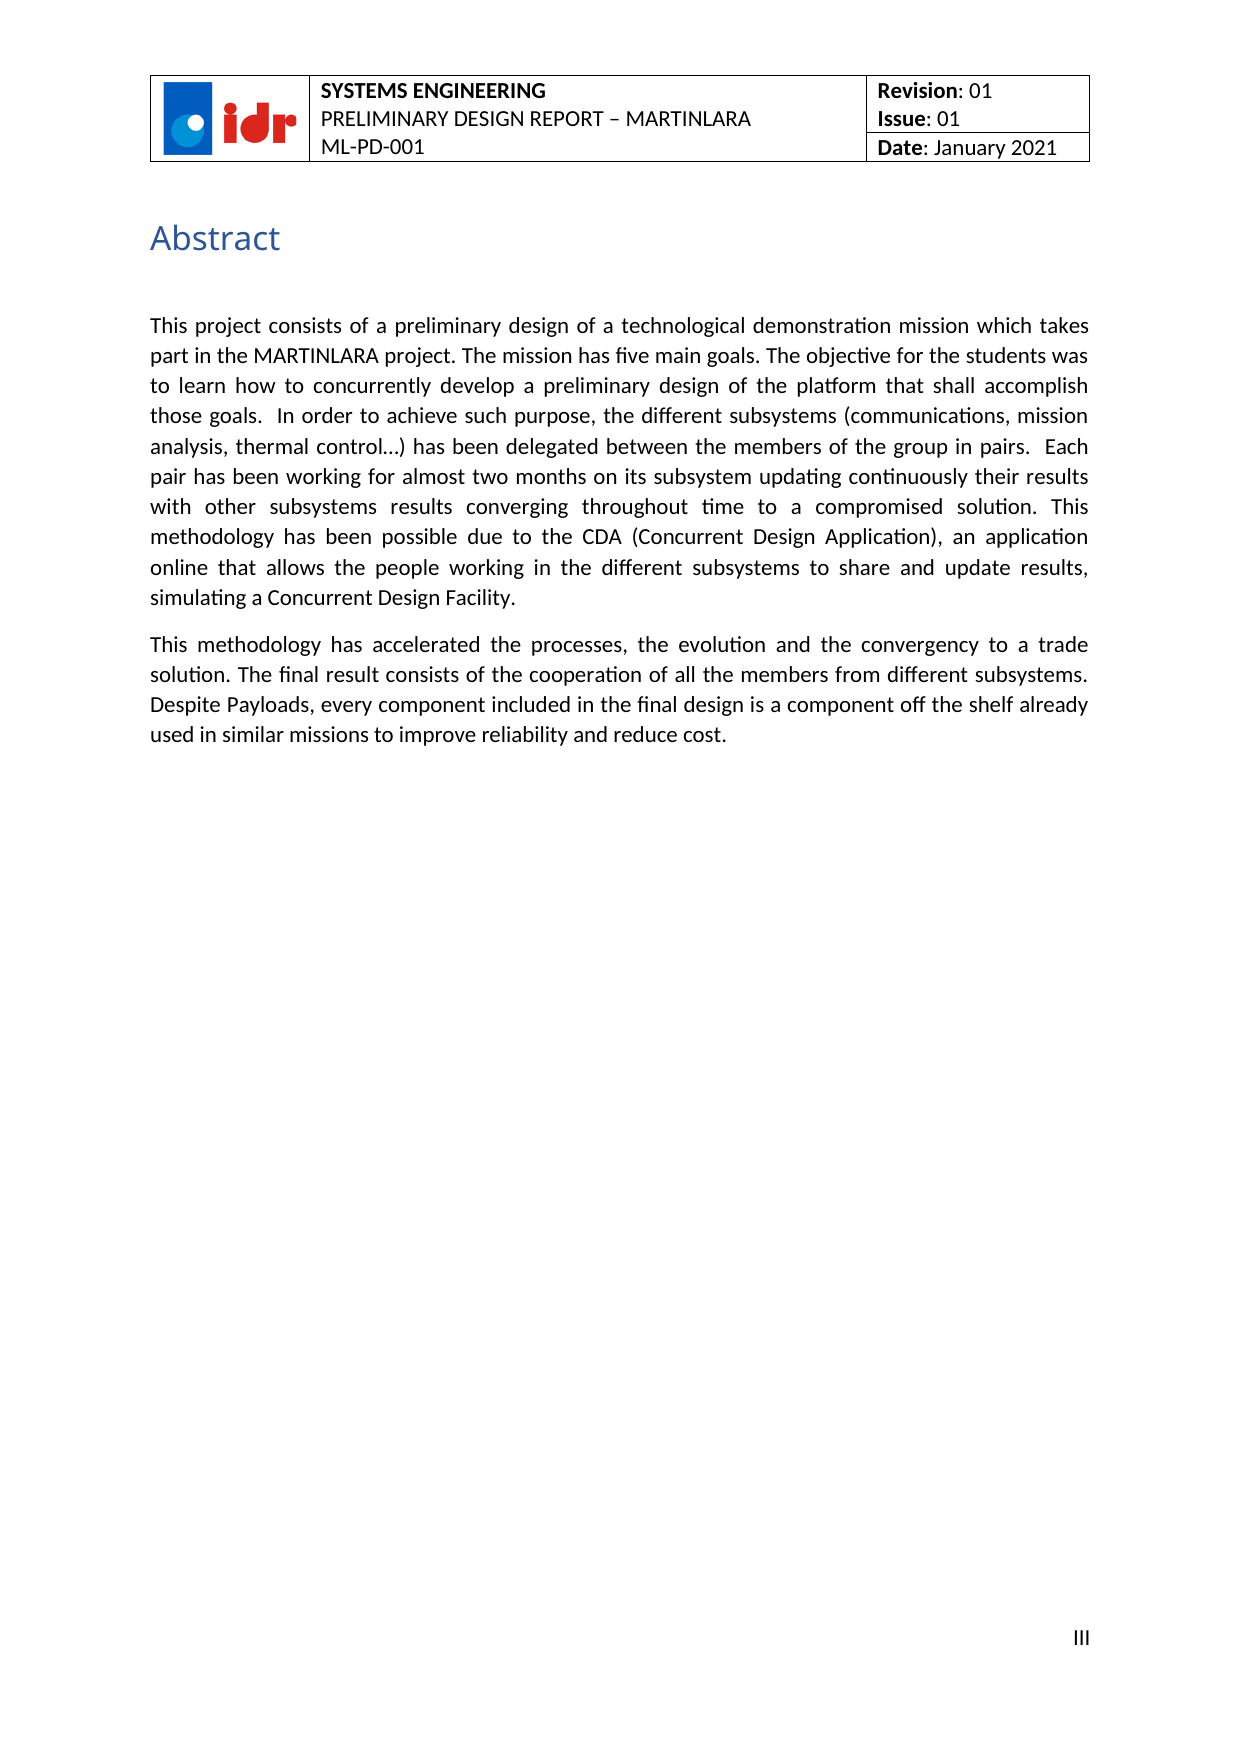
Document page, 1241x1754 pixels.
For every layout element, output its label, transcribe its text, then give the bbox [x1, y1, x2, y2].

text This project consists of a preliminary design of a technological demonstration mission which takes part in the MARTINLARA project. The mission has five main goals. The objective for the students was to learn how to concurrently develop a preliminary design of the platform that shall accomplish those goals. In order to achieve such purpose, the different subsystems (communications, mission analysis, thermal control…) has been delegated between the members of the group in pairs. Each pair has been working for almost two months on its subsystem updating continuously their results with other subsystems results converging throughout time to a compromised solution. This methodology has been possible due to the CDA (Concurrent Design Application), an application online that allows the people working in the different subsystems to share and update results, simulating a Concurrent Design Facility. [150, 311, 1090, 611]
picture [163, 82, 297, 155]
text This methodology has accelerated the processes, the evolution and the convergency to a trade solution. The final result consists of the cooperation of all the members from different subsystems. Despite Payloads, every component included in the final design is a component off the shelf already used in similar missions to improve reliability and reduce cost. [150, 630, 1090, 748]
subtitle Abstract [150, 215, 1090, 261]
